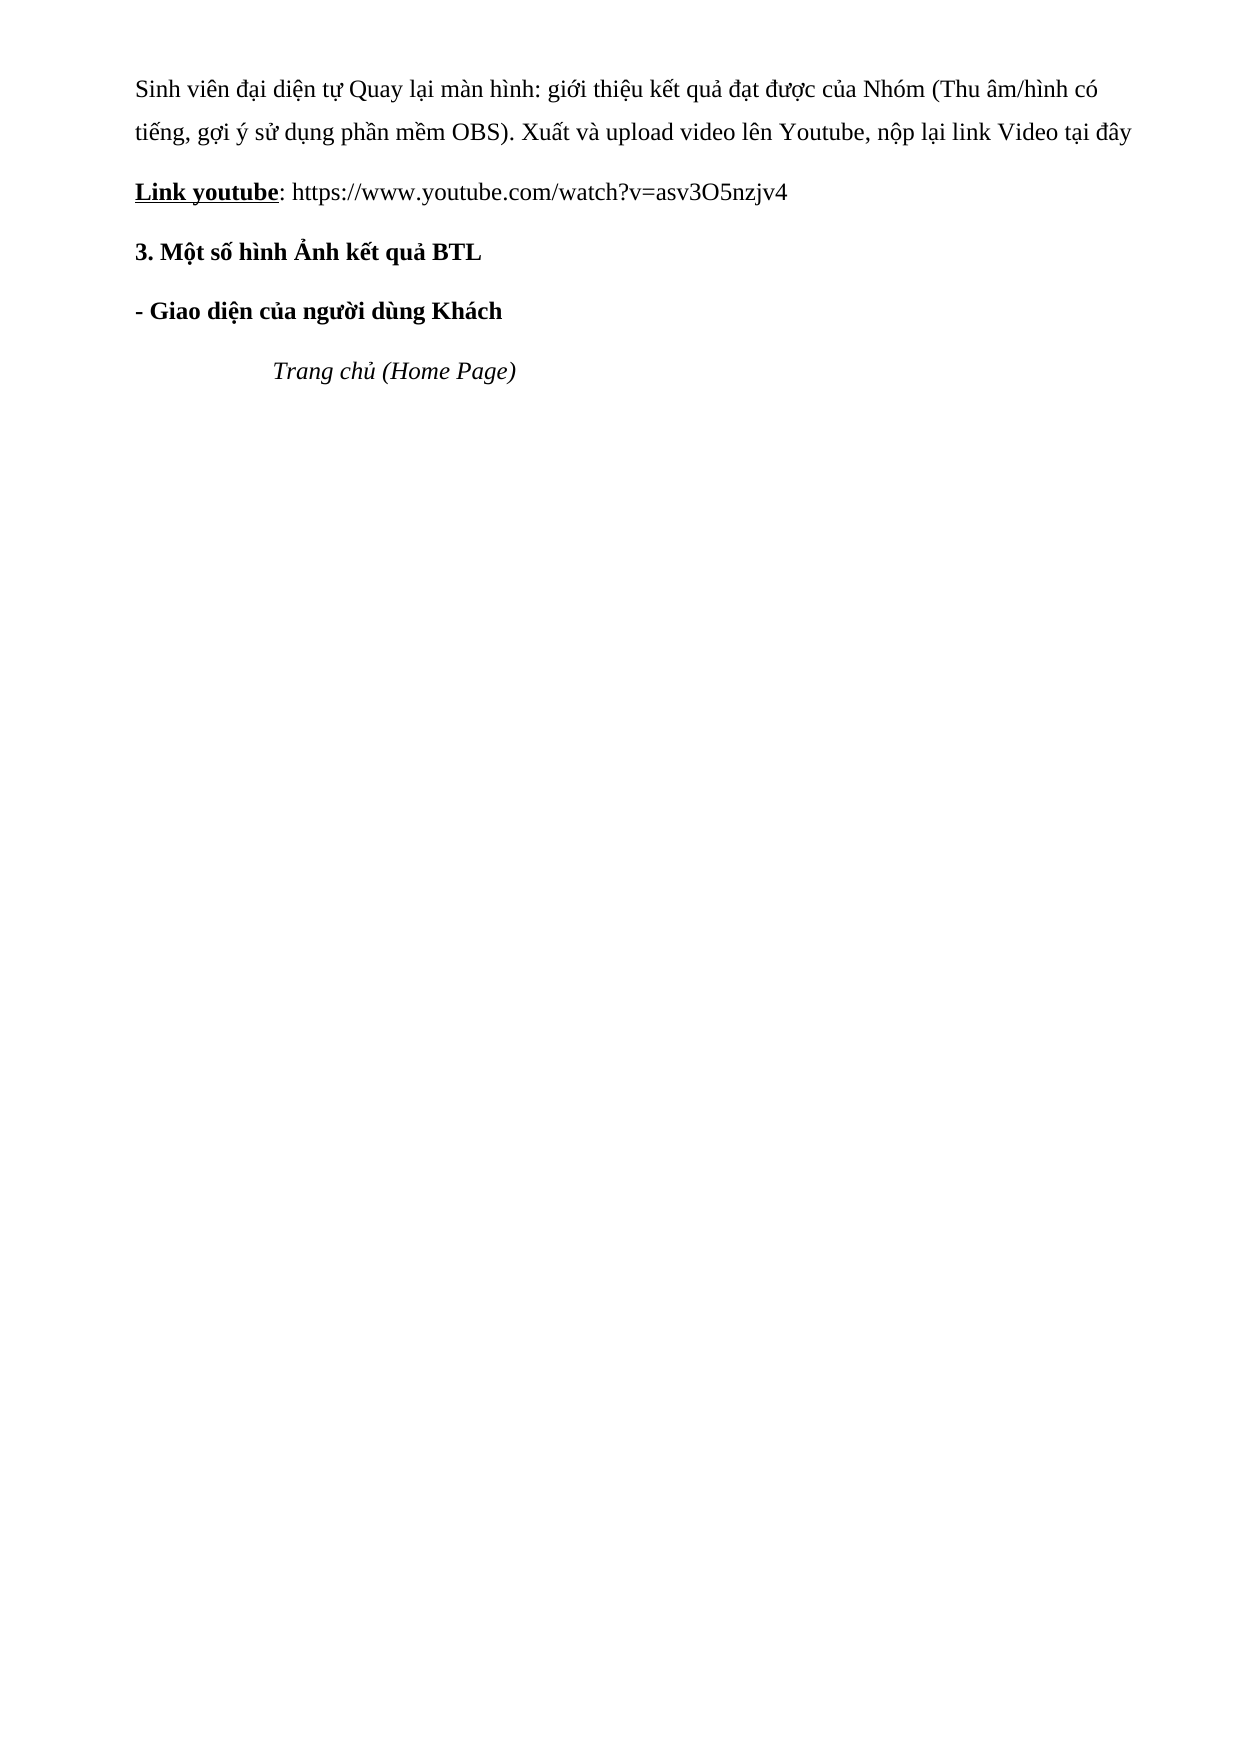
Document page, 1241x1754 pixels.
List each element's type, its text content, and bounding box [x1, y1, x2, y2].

text Link youtube: https://www.youtube.com/watch?v=asv3O5nzjv4 [135, 177, 1136, 206]
text - Giao diện của người dùng Khách [135, 296, 1136, 325]
text Sinh viên đại diện tự Quay lại màn hình: giới thiệu kết quả đạt được của Nhóm (Thu âm/hình có tiếng, gợi ý sử dụng phần mềm OBS). Xuất và upload video lên Youtube, nộp lại link Video tại đây [135, 74, 1136, 146]
text 3. Một số hình Ảnh kết quả BTL [135, 237, 1136, 265]
text Trang chủ (Home Page) [135, 356, 1136, 385]
